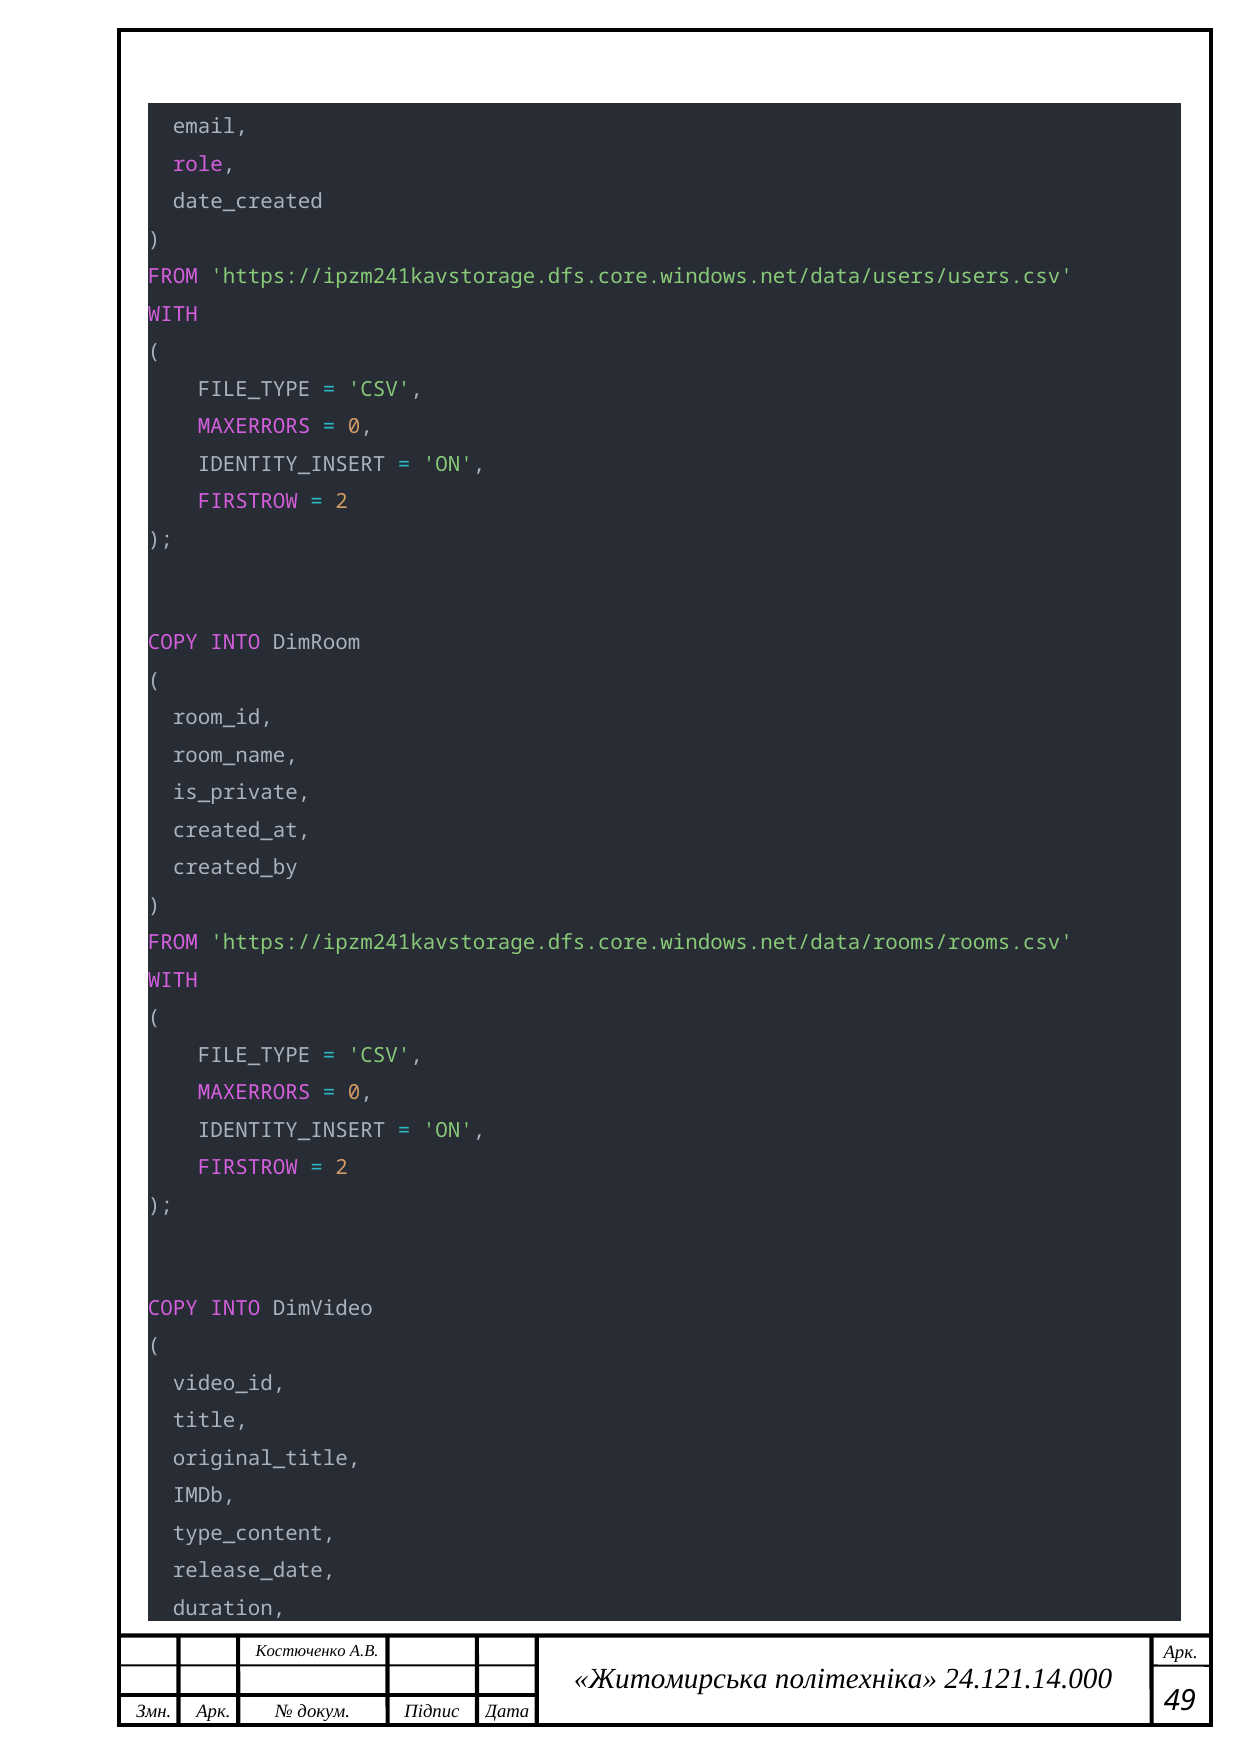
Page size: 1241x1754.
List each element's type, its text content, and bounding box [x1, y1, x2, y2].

text room_name, [148, 731, 1181, 768]
text date_created [148, 178, 1181, 215]
text ); [148, 515, 1181, 553]
text COPY INTO DimRoom [148, 618, 1181, 656]
text MAXERRORS = 0, [148, 403, 1181, 440]
text FILE_TYPE = 'CSV', [148, 1031, 1181, 1068]
text ( [148, 993, 1181, 1031]
text ) [148, 215, 1181, 253]
text FIRSTROW = 2 [148, 1143, 1181, 1181]
text is_private, [148, 768, 1181, 806]
text title, [148, 1396, 1181, 1434]
text role, [148, 140, 1181, 178]
text type_content, [148, 1509, 1181, 1546]
text ( [148, 656, 1181, 693]
text IDENTITY_INSERT = 'ON', [148, 1106, 1181, 1143]
text email, [148, 103, 1181, 140]
text release_date, [148, 1546, 1181, 1584]
text IMDb, [148, 1471, 1181, 1509]
text FROM 'https://ipzm241kavstorage.dfs.core.windows.net/data/users/users.csv' [148, 253, 1181, 290]
text MAXERRORS = 0, [148, 1068, 1181, 1106]
text FIRSTROW = 2 [148, 478, 1181, 515]
text created_at, [148, 806, 1181, 843]
text WITH [148, 290, 1181, 328]
text COPY INTO DimVideo [148, 1284, 1181, 1321]
text ( [148, 328, 1181, 365]
text duration, [148, 1584, 1181, 1621]
text room_id, [148, 693, 1181, 731]
text IDENTITY_INSERT = 'ON', [148, 440, 1181, 478]
text FROM 'https://ipzm241kavstorage.dfs.core.windows.net/data/rooms/rooms.csv' [148, 918, 1181, 956]
text ); [148, 1181, 1181, 1218]
text FILE_TYPE = 'CSV', [148, 365, 1181, 403]
text WITH [148, 956, 1181, 993]
text video_id, [148, 1359, 1181, 1396]
text ) [148, 881, 1181, 918]
text ( [148, 1321, 1181, 1359]
text original_title, [148, 1434, 1181, 1471]
text created_by [148, 843, 1181, 881]
